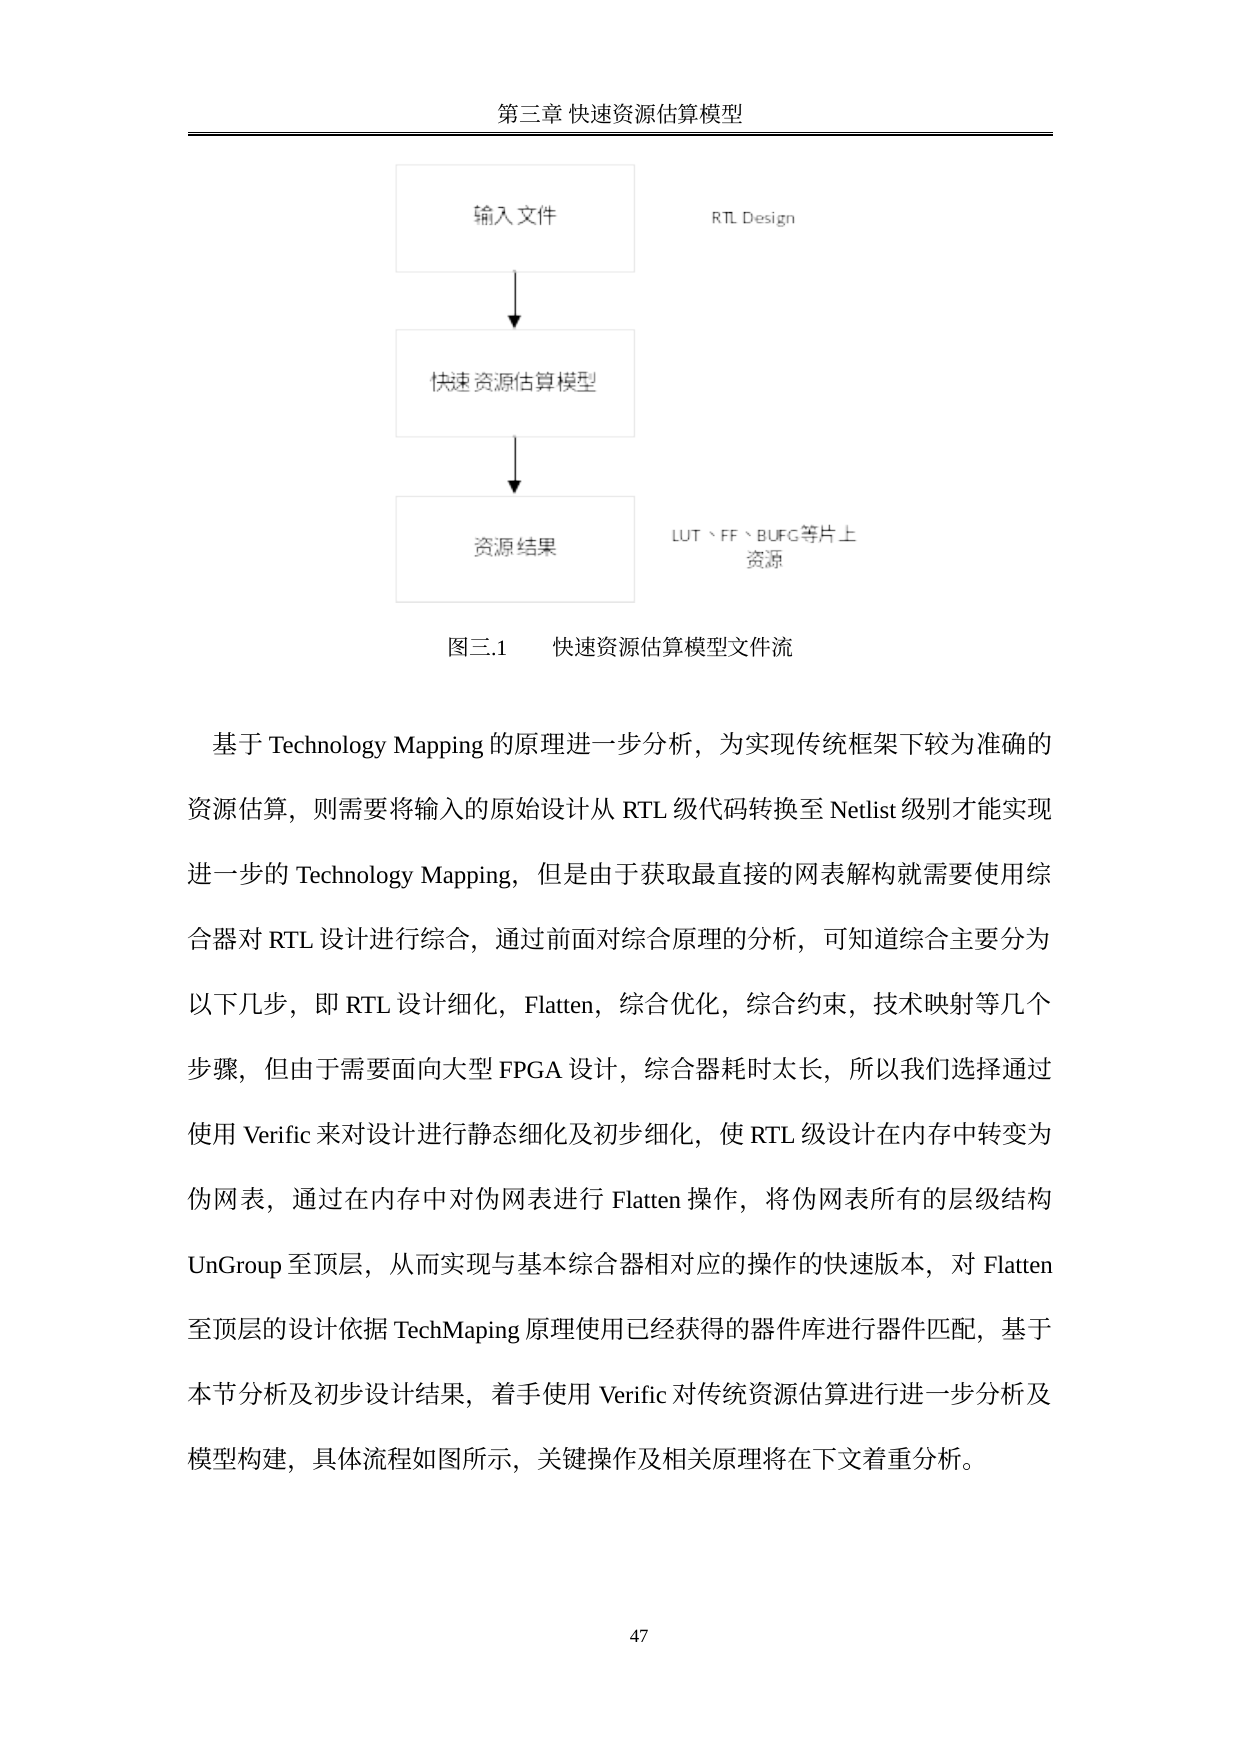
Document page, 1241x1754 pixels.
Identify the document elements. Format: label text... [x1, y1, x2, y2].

text 基于Technology Mapping的原理进一步分析，为实现传统框架下较为准确的资源估算，则需要将输入的原始设计从RTL级代码转换至Netlist级别才能实现进一步的Technology Mapping，但是由于获取最直接的网表解构就需要使用综合器对RTL设计进行综合，通过前面对综合原理的分析，可知道综合主要分为以下几步，即RTL设计细化，Flatten，综合优化，综合约束，技术映射等几个步骤，但由于需要面向大型FPGA设计，综合器耗时太长，所以我们选择通过使用Verific来对设计进行静态细化及初步细化，使RTL级设计在内存中转变为伪网表，通过在内存中对伪网表进行Flatten操作，将伪网表所有的层级结构UnGroup至顶层，从而实现与基本综合器相对应的操作的快速版本，对Flatten至顶层的设计依据TechMaping原理使用已经获得的器件库进行器件匹配，基于本节分析及初步设计结果，着手使用Verific对传统资源估算进行进一步分析及模型构建，具体流程如图所示，关键操作及相关原理将在下文着重分析。 [187, 710, 1053, 1490]
text 快速资源估算模型文件流 [187, 629, 1053, 662]
